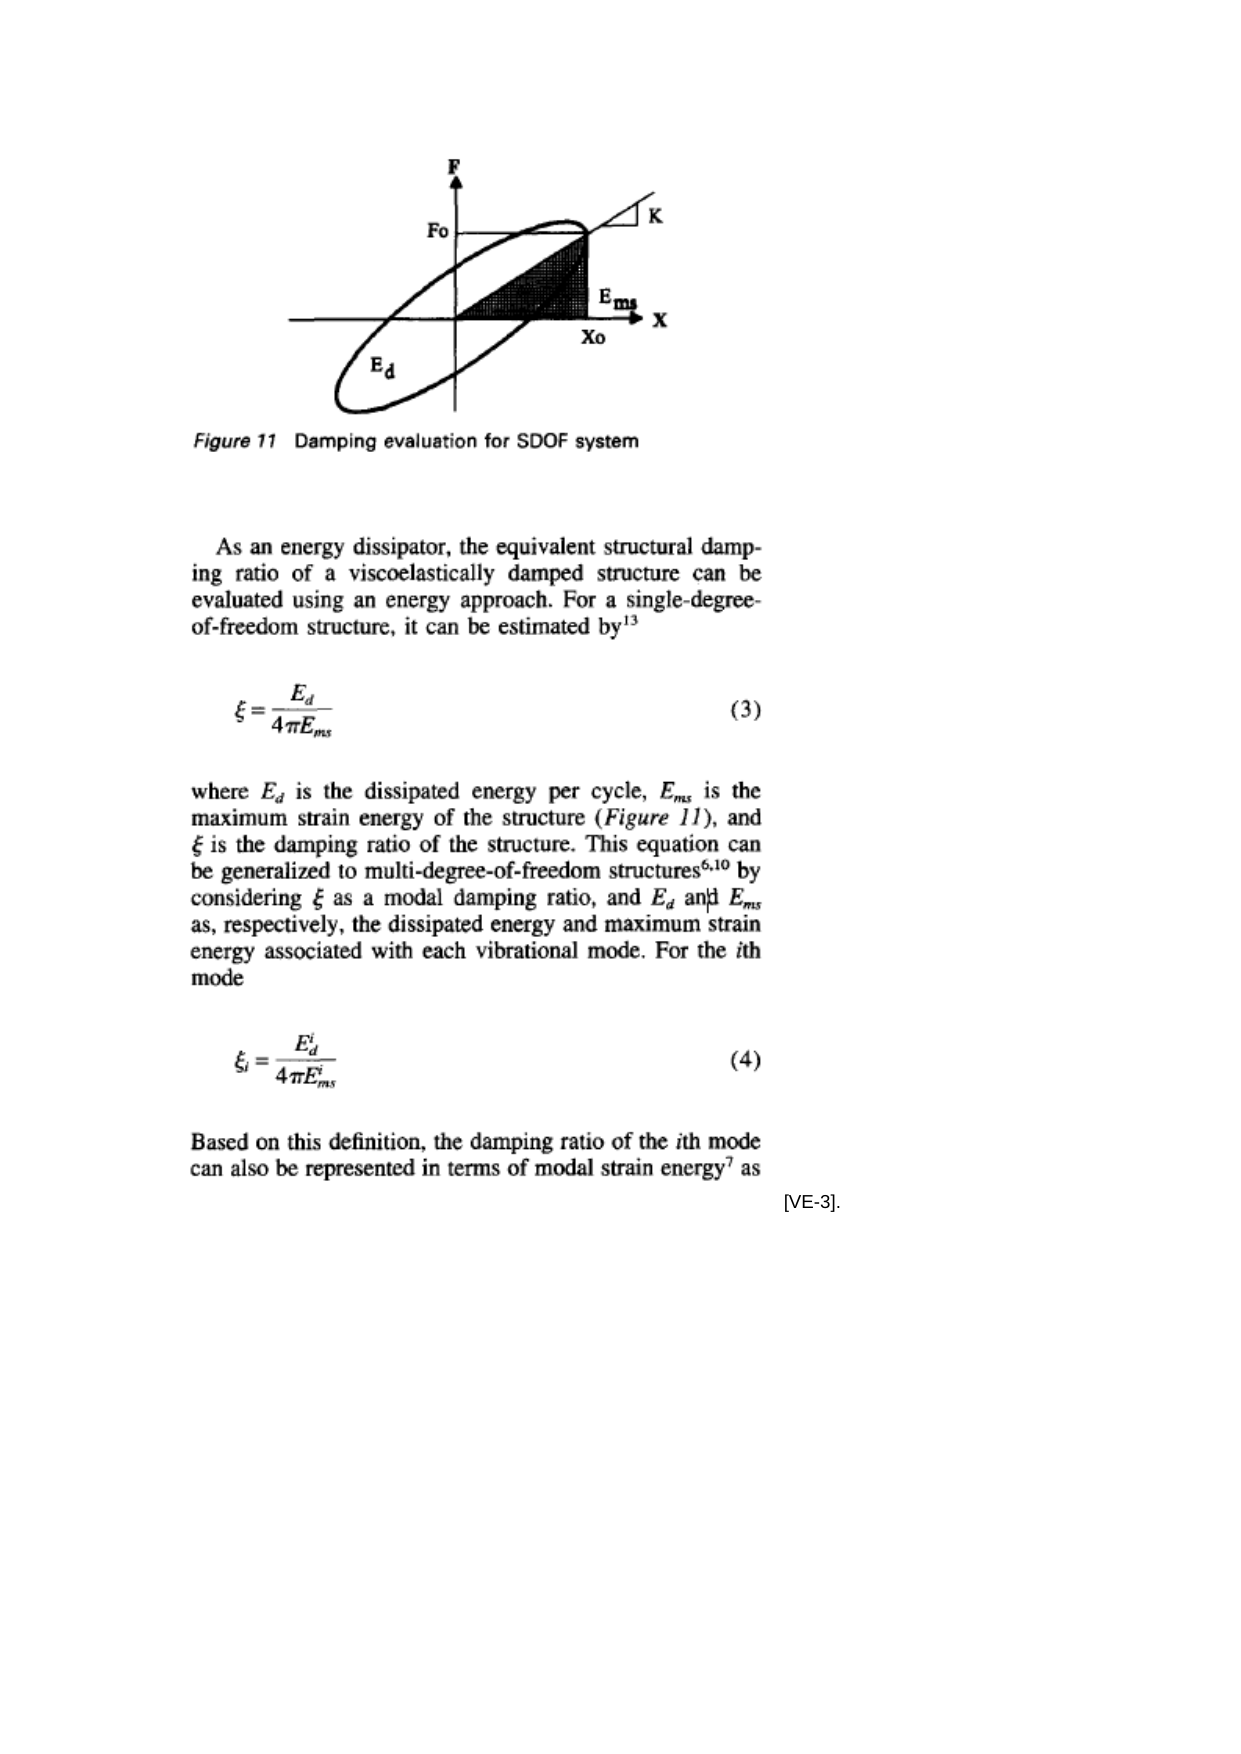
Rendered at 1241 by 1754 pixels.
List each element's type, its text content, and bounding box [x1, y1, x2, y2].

picture [147, 147, 784, 1209]
text [VE-3]. [784, 148, 1093, 1212]
